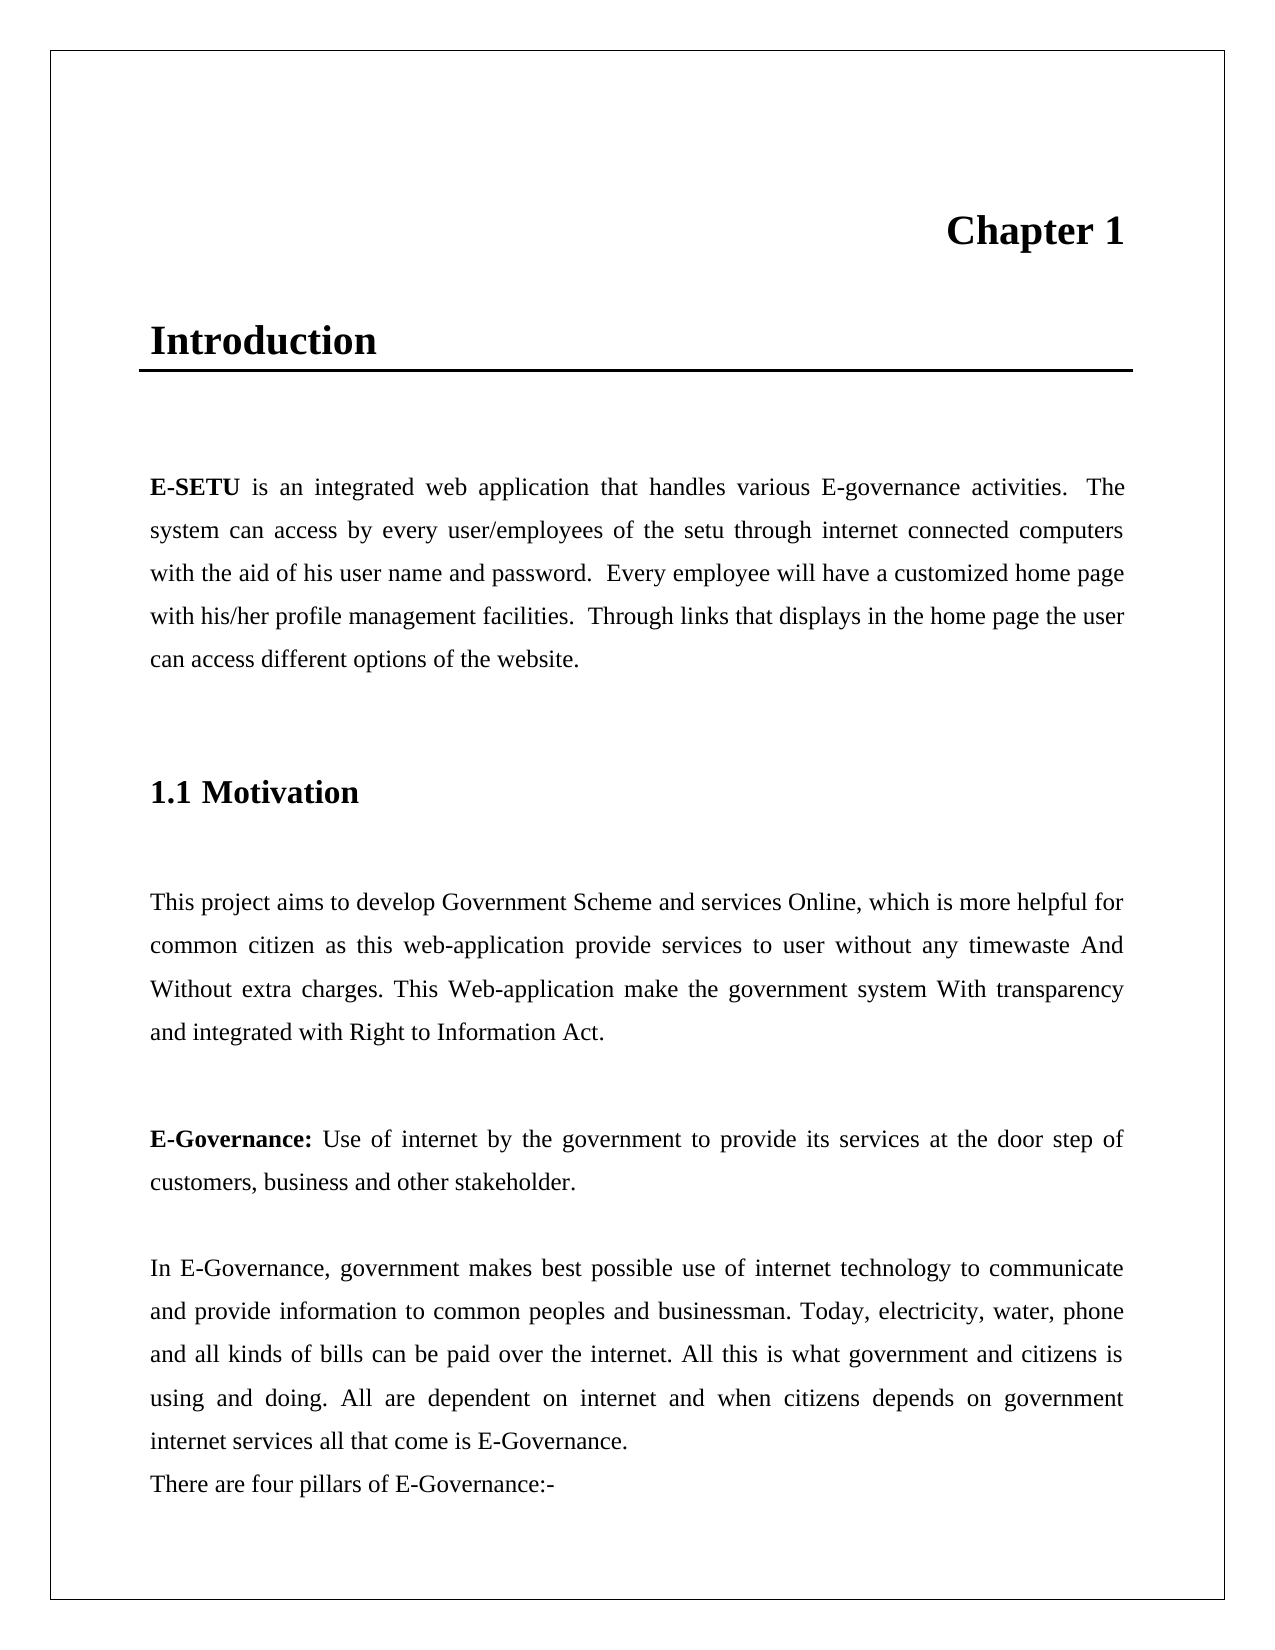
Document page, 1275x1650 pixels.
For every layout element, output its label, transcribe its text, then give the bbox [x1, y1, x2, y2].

text This project aims to develop Government Scheme and services Online, which is more helpful for common citizen as this web-application provide services to user without any timewaste And Without extra charges. This Web-application make the government system With transparency and integrated with Right to Information Act. [150, 887, 1125, 1046]
text Introduction [150, 315, 1125, 363]
text E-Governance: Use of internet by the government to provide its services at the door step of customers, business and other stakeholder. [150, 1124, 1125, 1196]
text E-SETU is an integrated web application that handles various E-governance activities. The system can access by every user/employees of the setu through internet connected computers with the aid of his user name and password. Every employee will have a customized home page with his/her profile management facilities. Through links that displays in the home page the user can access different options of the website. [150, 472, 1125, 673]
text Chapter 1 [150, 205, 1125, 253]
text In E-Governance, government makes best possible use of internet technology to communicate and provide information to common peoples and businessman. Today, electricity, water, phone and all kinds of bills can be paid over the internet. All this is what government and citizens is using and doing. All are dependent on internet and when citizens depends on government internet services all that come is E-Governance. [150, 1253, 1125, 1454]
list Motivation [150, 772, 1125, 811]
text There are four pillars of E-Governance:- [150, 1469, 1125, 1498]
